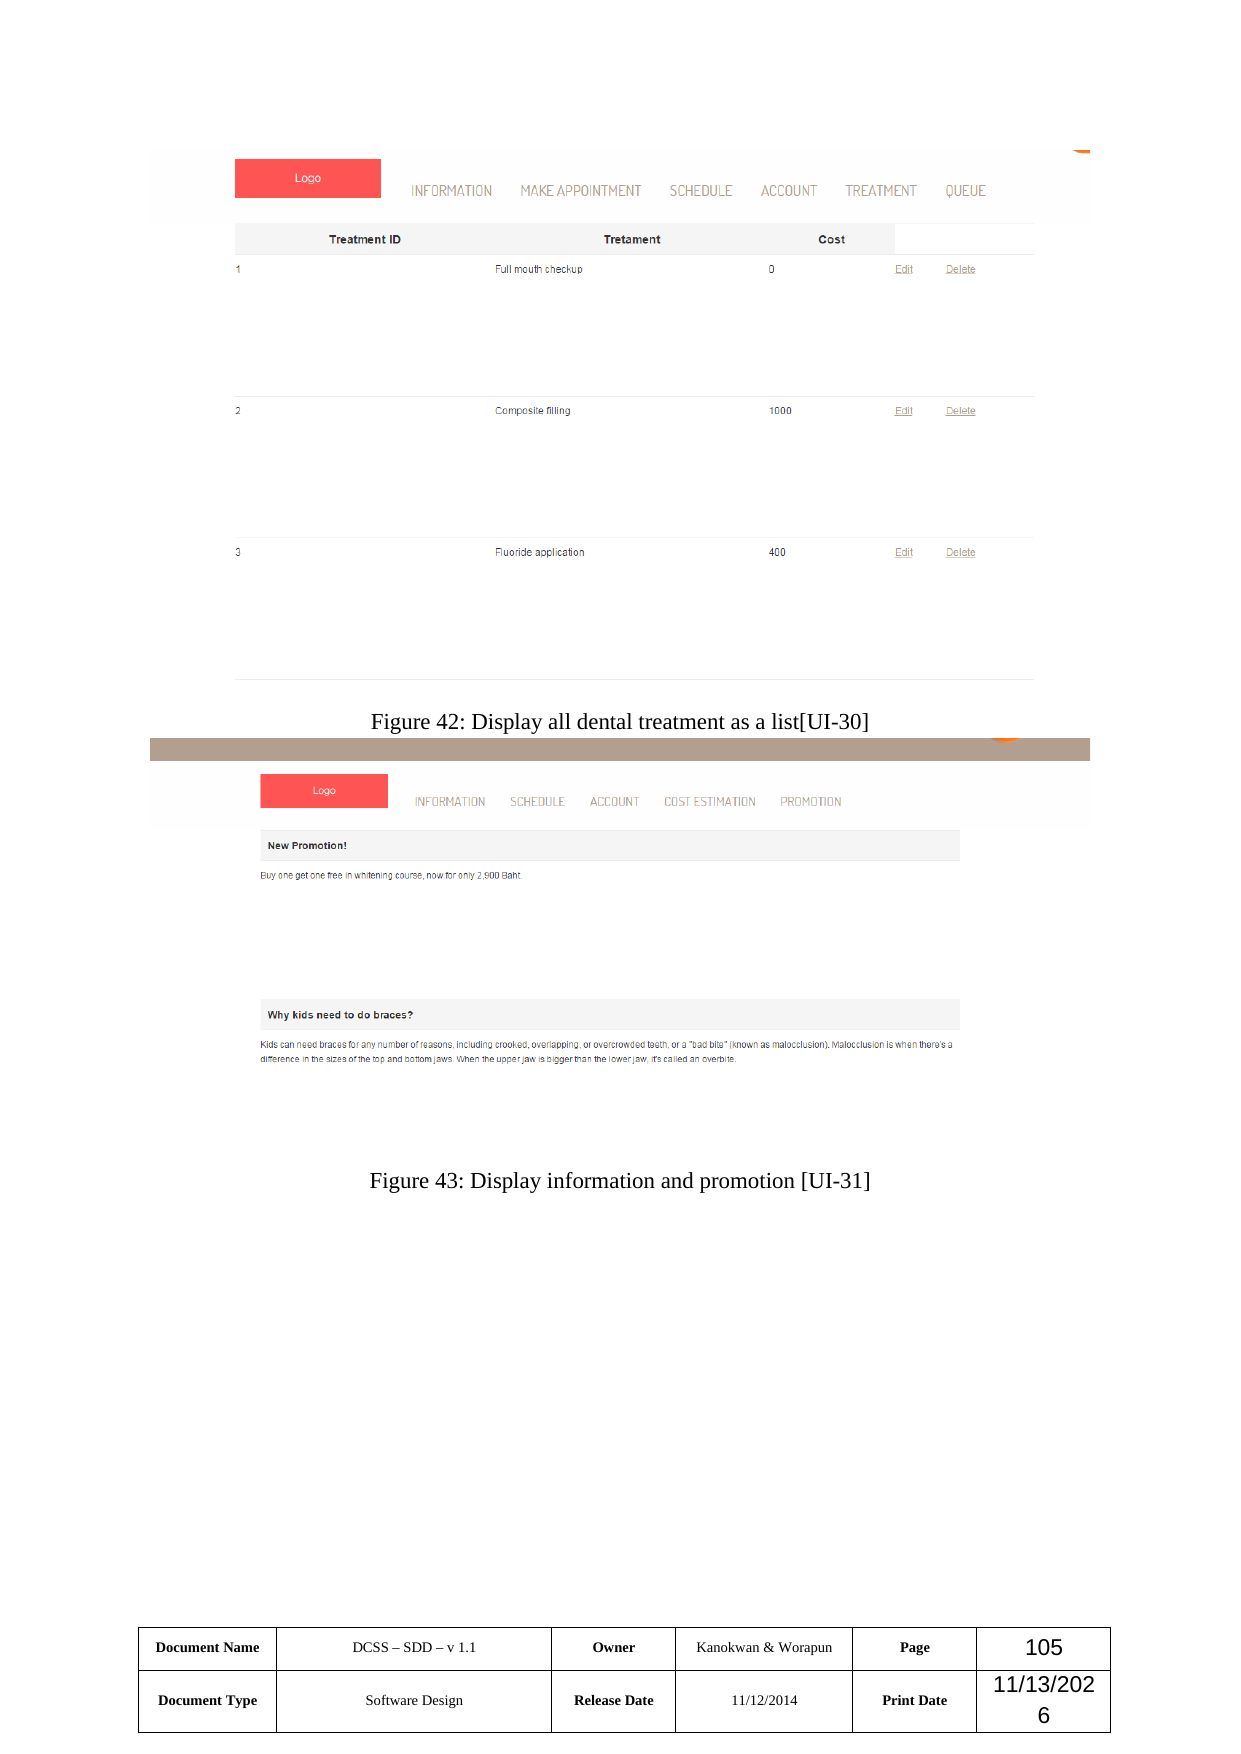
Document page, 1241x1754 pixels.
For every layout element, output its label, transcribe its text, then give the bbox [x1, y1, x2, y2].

picture [150, 150, 1091, 682]
text Figure 43: Display information and promotion [UI-31] [150, 1167, 1090, 1193]
text Figure 42: Display all dental treatment as a list[UI-30] [150, 708, 1090, 735]
picture [150, 738, 1091, 1167]
